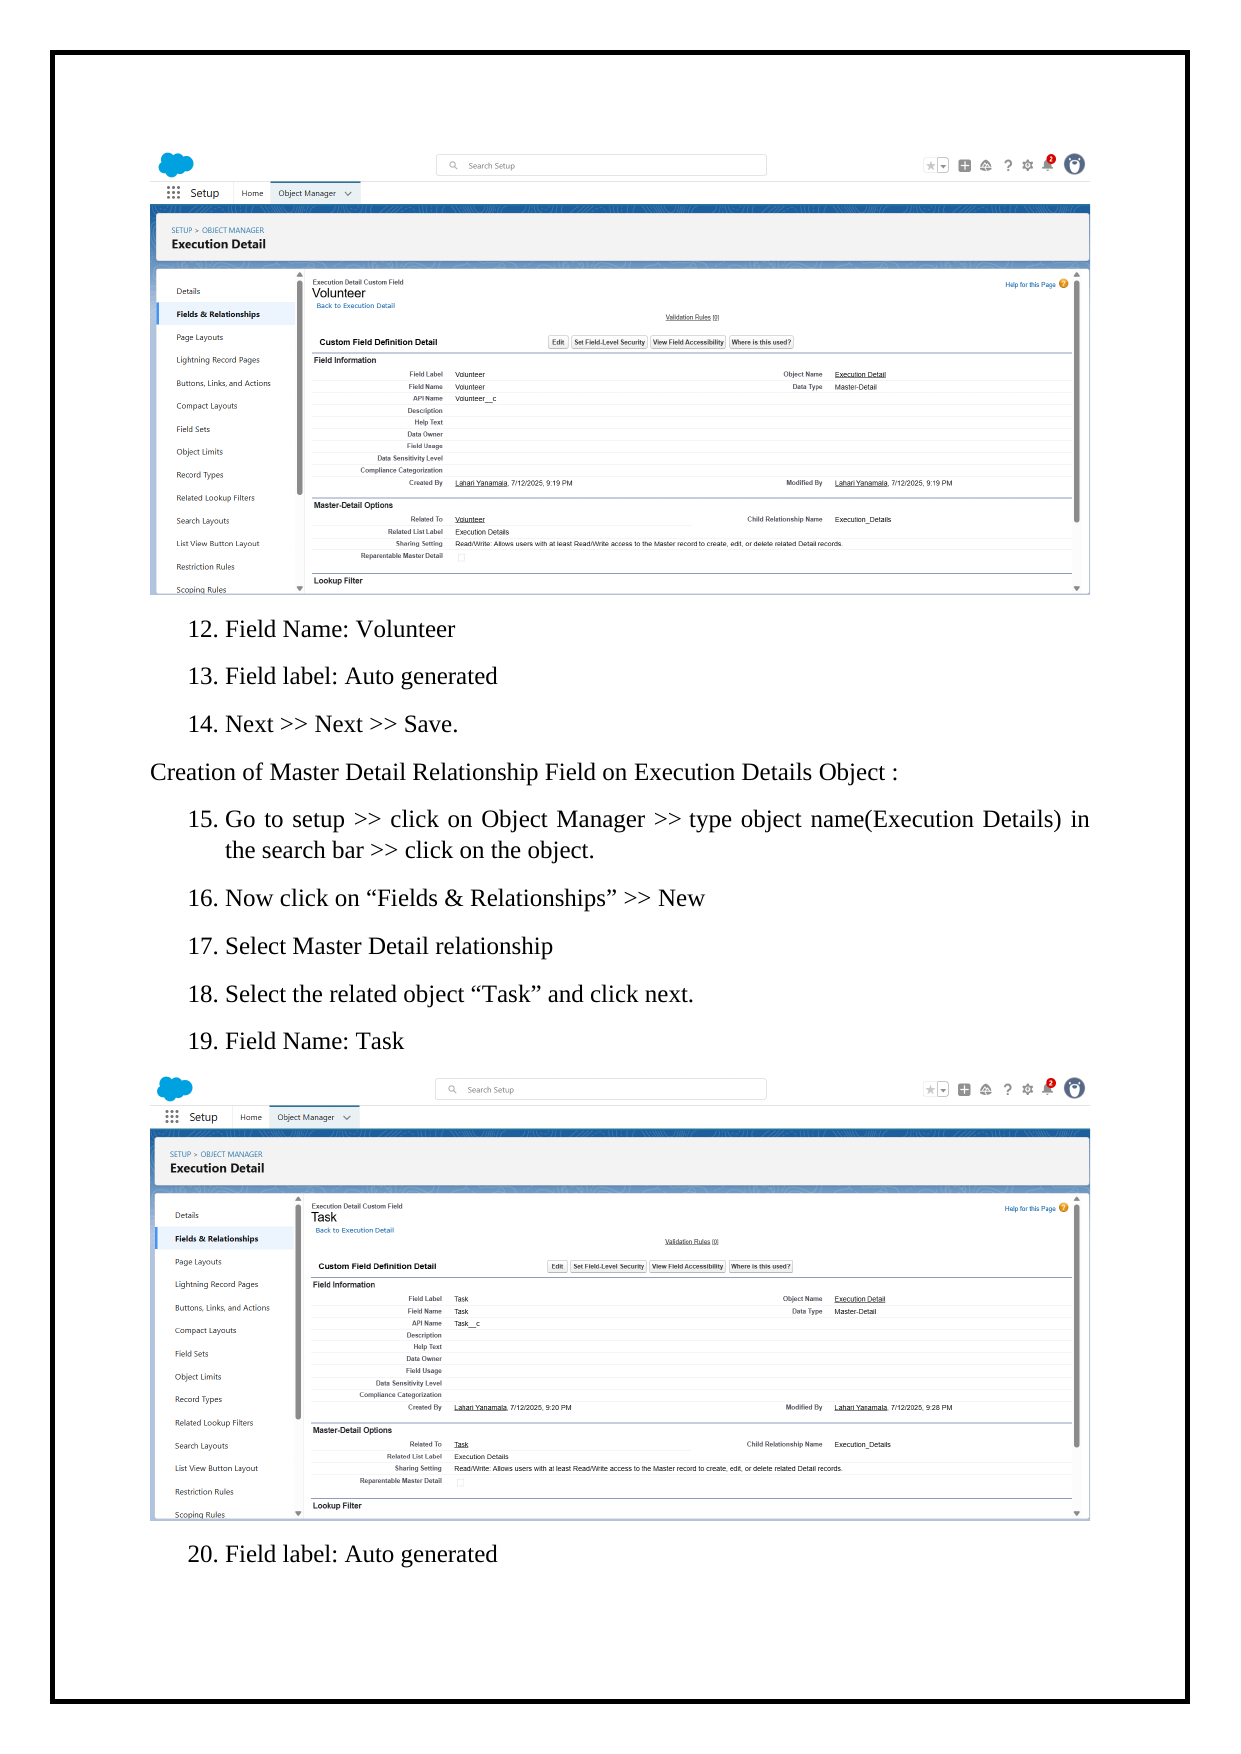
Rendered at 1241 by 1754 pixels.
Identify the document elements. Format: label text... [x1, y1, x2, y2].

list Select Master Detail relationship [187, 931, 1090, 960]
list Next >> Next >> Save. [187, 709, 1090, 738]
list Field label: Auto generated [187, 1539, 1090, 1568]
list Select the related object “Task” and click next. [187, 979, 1090, 1007]
picture [150, 1074, 1091, 1521]
list Field label: Auto generated [187, 661, 1090, 690]
list Now click on “Fields & Relationships” >> New [187, 883, 1090, 912]
list Go to setup >> click on Object Manager >> type object name(Execution Details) in the search bar >> click on the object. [187, 804, 1090, 864]
text Creation of Master Detail Relationship Field on Execution Details Object : [150, 757, 1090, 786]
picture [150, 150, 1091, 595]
list Field Name: Volunteer [187, 614, 1090, 642]
list Field Name: Task [187, 1026, 1090, 1055]
